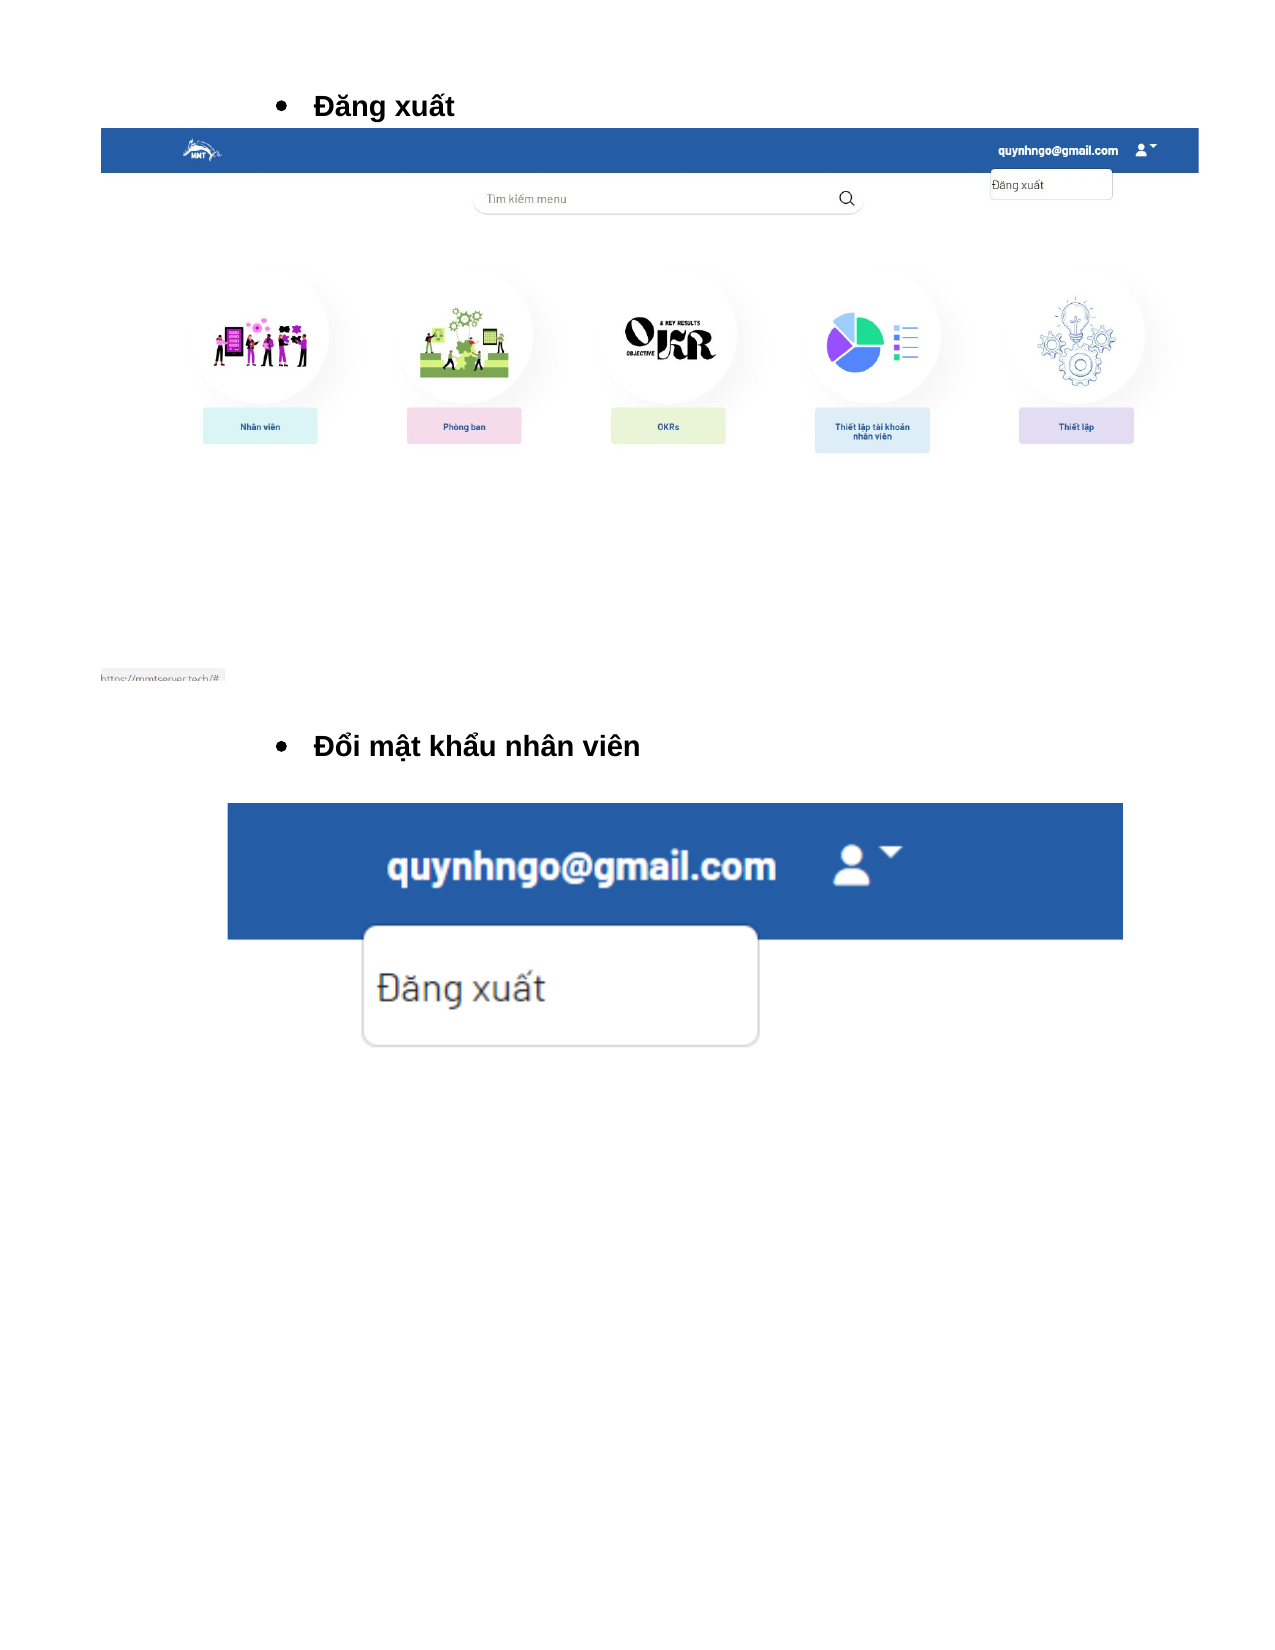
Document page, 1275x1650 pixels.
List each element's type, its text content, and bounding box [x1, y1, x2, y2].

list Đăng xuất [276, 89, 1186, 122]
picture [101, 128, 1199, 681]
picture [227, 803, 1123, 1113]
list Đổi mật khẩu nhân viên [276, 729, 1186, 763]
